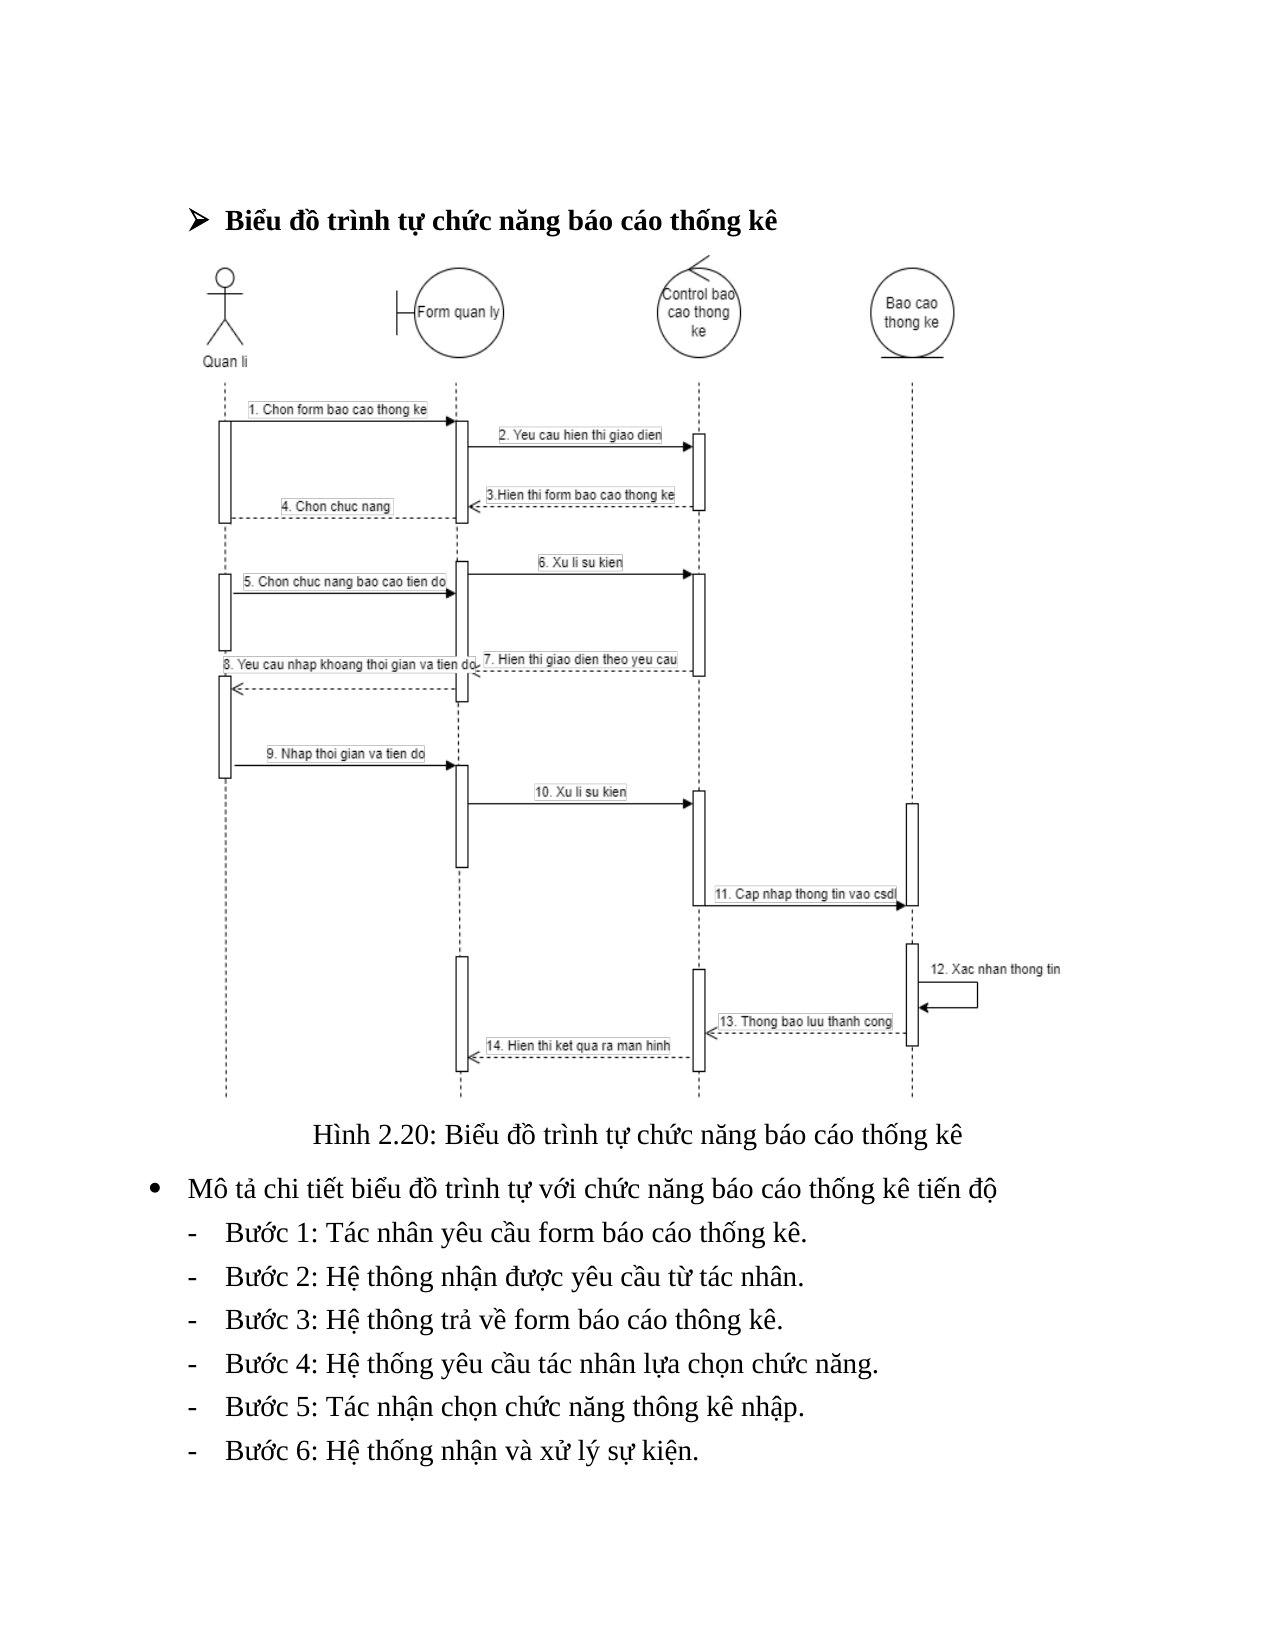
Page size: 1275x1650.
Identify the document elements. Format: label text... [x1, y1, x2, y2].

picture [202, 255, 1073, 1099]
list Biểu đồ trình tự chức năng báo cáo thống kê [187, 203, 1125, 236]
list Bước 1: Tác nhân yêu cầu form báo cáo thống kê. [187, 1215, 1125, 1249]
list Bước 6: Hệ thống nhận và xử lý sự kiện. [187, 1433, 1125, 1466]
list Bước 2: Hệ thông nhận được yêu cầu từ tác nhân. [187, 1259, 1125, 1292]
list Mô tả chi tiết biểu đồ trình tự với chức năng báo cáo thống kê tiến độ [150, 1172, 1125, 1205]
text Hình 2.20: Biểu đồ trình tự chức năng báo cáo thống kê [150, 1117, 1125, 1151]
list Bước 5: Tác nhận chọn chức năng thông kê nhập. [187, 1389, 1125, 1423]
list Bước 3: Hệ thông trả về form báo cáo thông kê. [187, 1302, 1125, 1336]
list Bước 4: Hệ thống yêu cầu tác nhân lựa chọn chức năng. [187, 1346, 1125, 1379]
